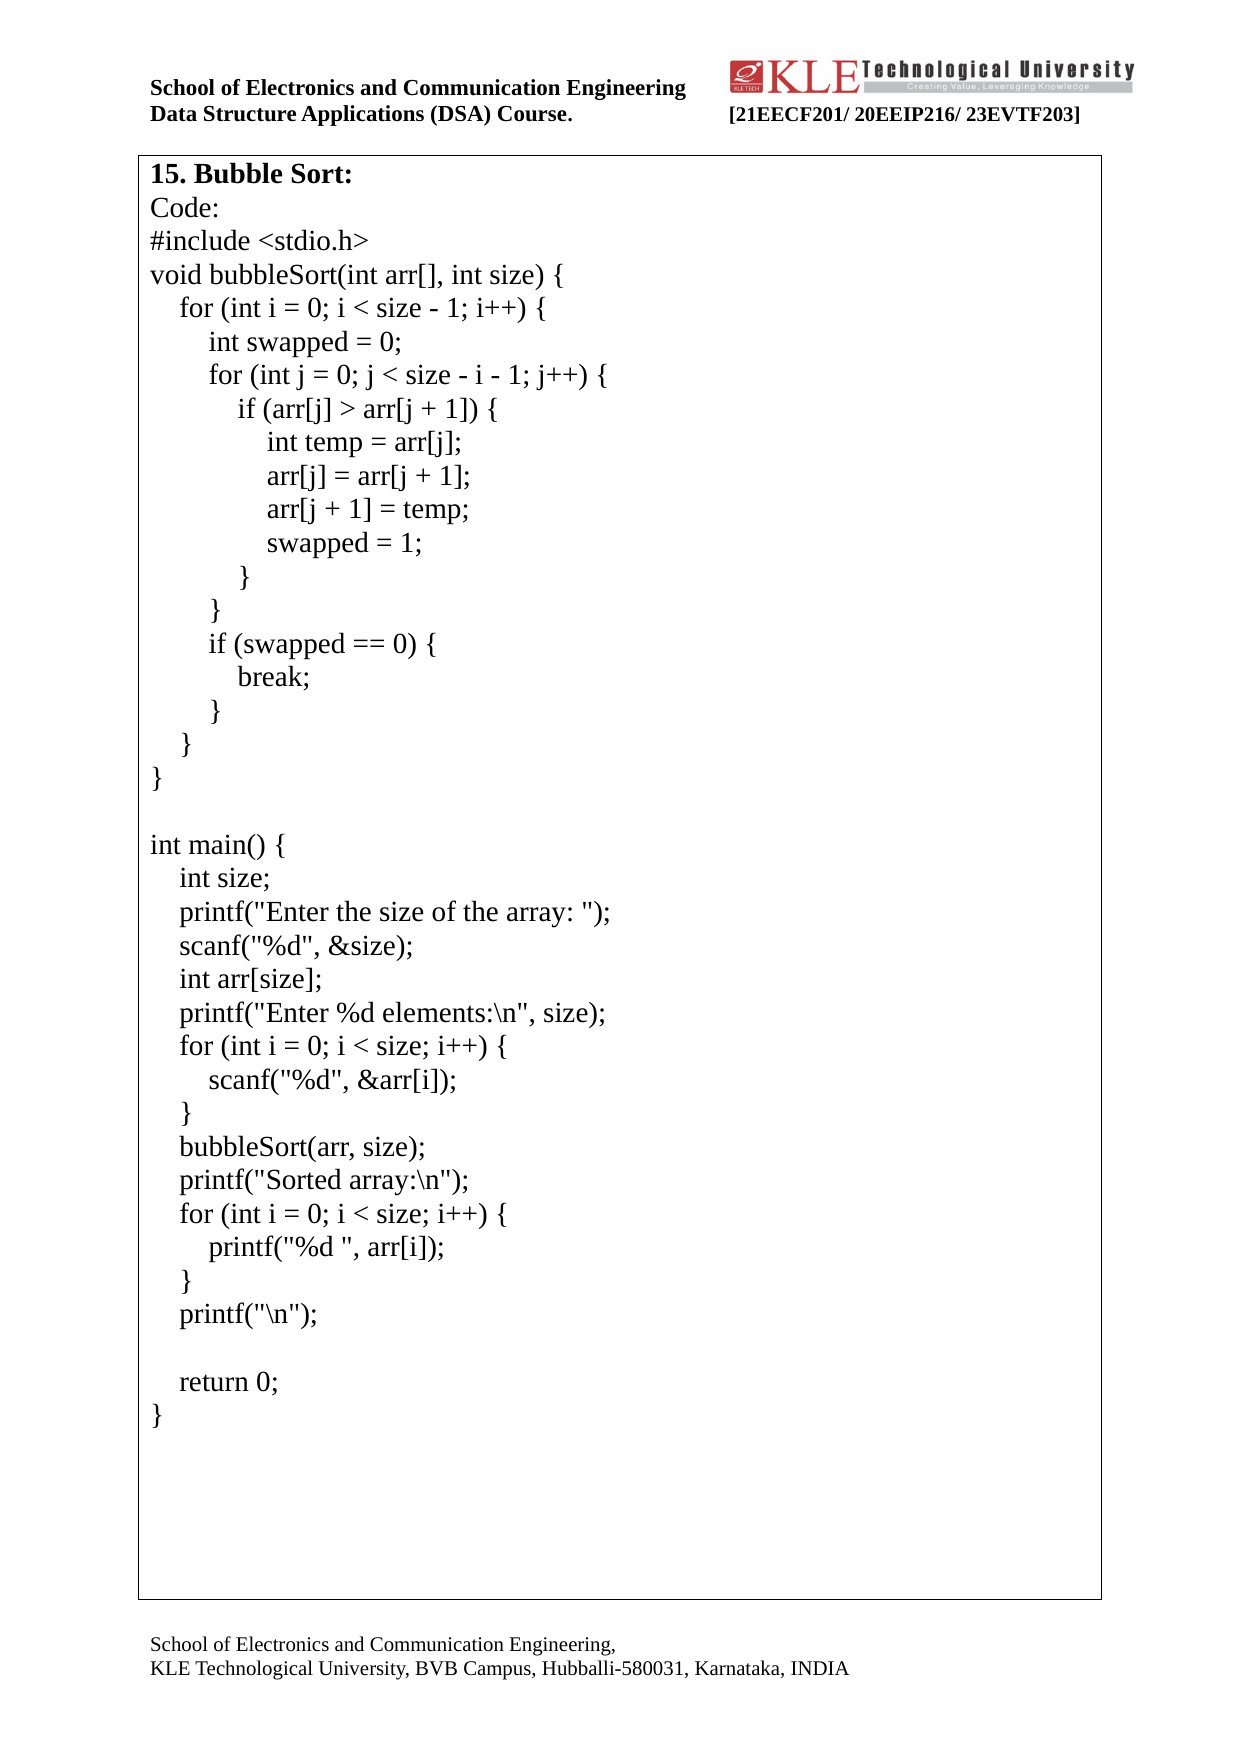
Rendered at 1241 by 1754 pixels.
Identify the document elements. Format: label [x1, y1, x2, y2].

table_cell [139, 156, 1101, 1598]
picture [719, 32, 1151, 111]
